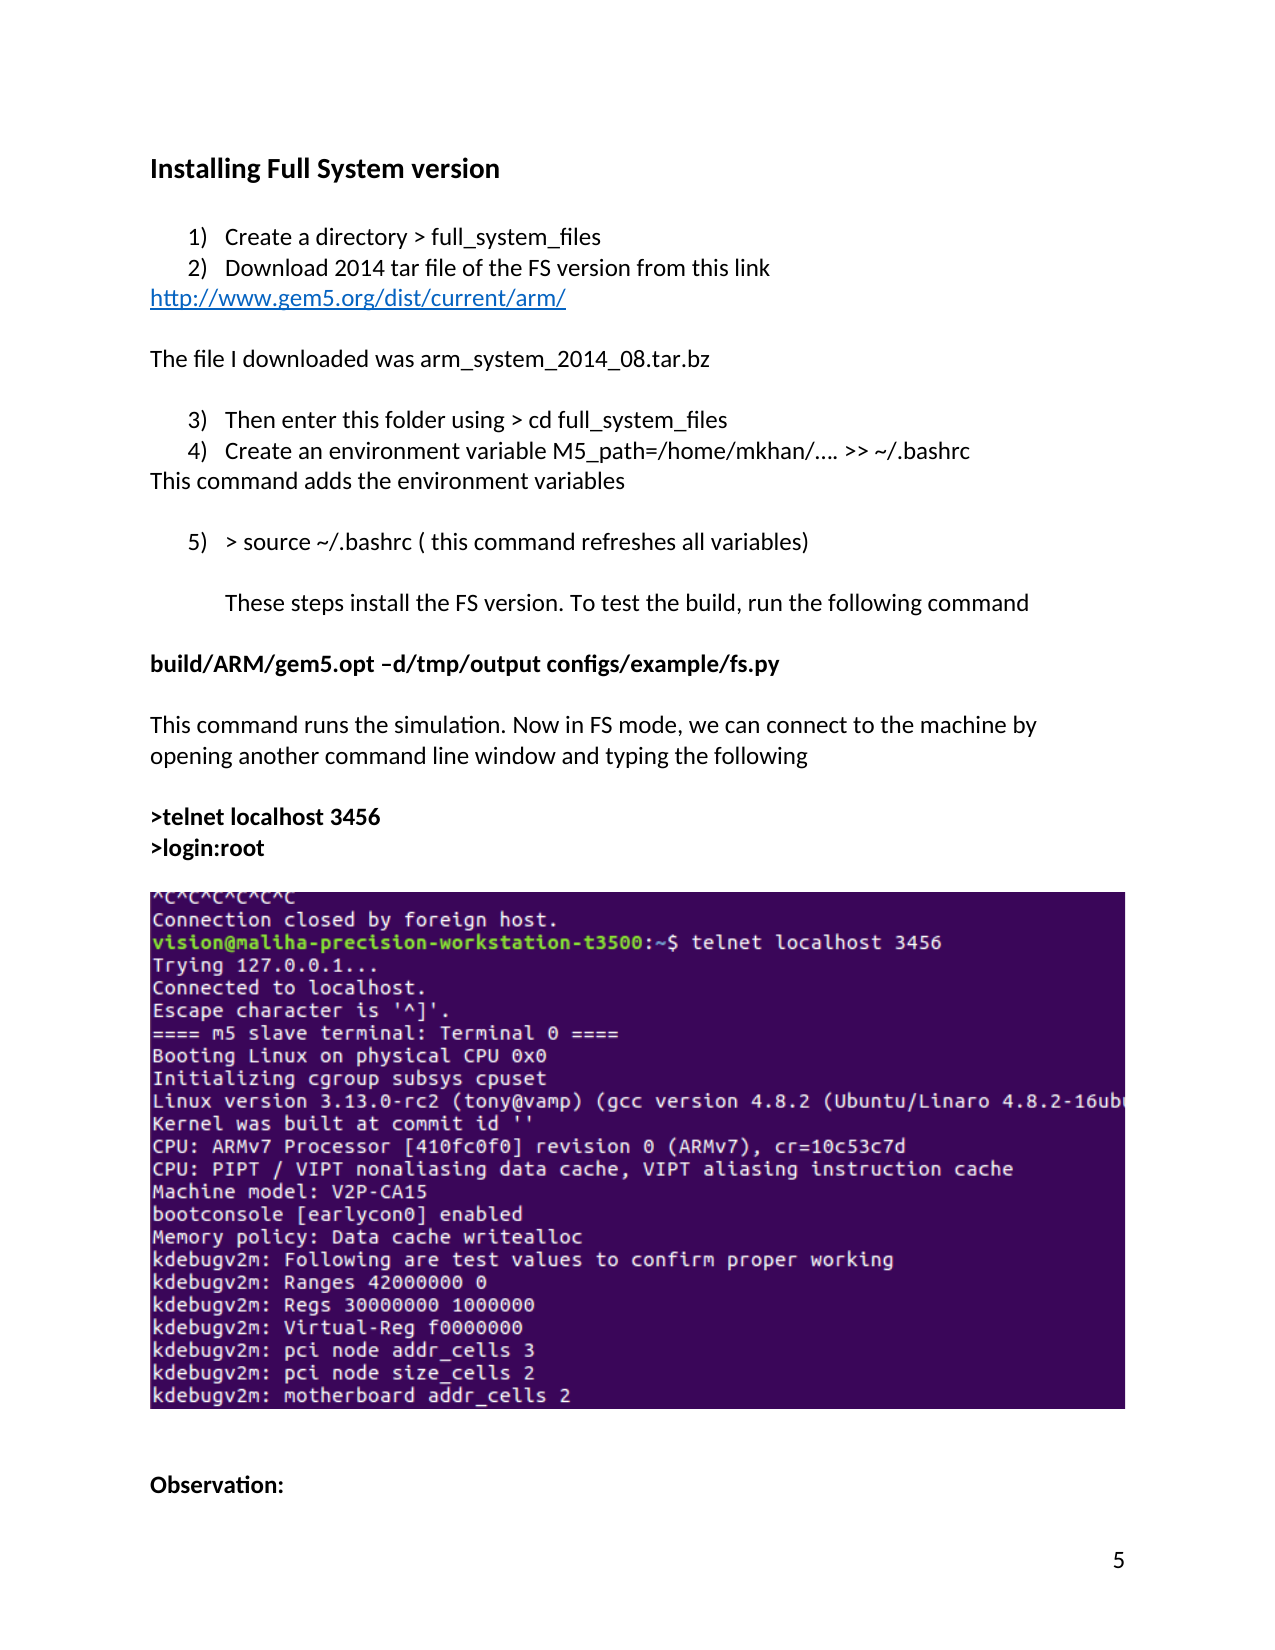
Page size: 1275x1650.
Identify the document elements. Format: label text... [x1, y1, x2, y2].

list > source ~/.bashrc ( this command refreshes all variables) [187, 526, 1125, 557]
picture [150, 892, 1125, 1409]
text build/ARM/gem5.opt –d/tmp/output configs/example/fs.py [150, 648, 1125, 679]
text The file I downloaded was arm_system_2014_08.tar.bz [150, 343, 1125, 374]
list Create a directory > full_system_files [187, 221, 1125, 252]
list These steps install the FS version. To test the build, run the following command [225, 587, 1125, 618]
text Observation: [150, 1469, 1125, 1500]
text This command adds the environment variables [150, 465, 1125, 496]
list Create an environment variable M5_path=/home/mkhan/…. >> ~/.bashrc [187, 435, 1125, 465]
list Then enter this folder using > cd full_system_files [187, 404, 1125, 435]
text >login:root [150, 832, 1125, 862]
text >telnet localhost 3456 [150, 801, 1125, 832]
text Installing Full System version [150, 150, 1125, 186]
text http://www.gem5.org/dist/current/arm/ [150, 282, 1125, 313]
text This command runs the simulation. Now in FS mode, we can connect to the machine by opening another command line window and typing the following [150, 709, 1125, 771]
list Download 2014 tar file of the FS version from this link [187, 252, 1125, 282]
